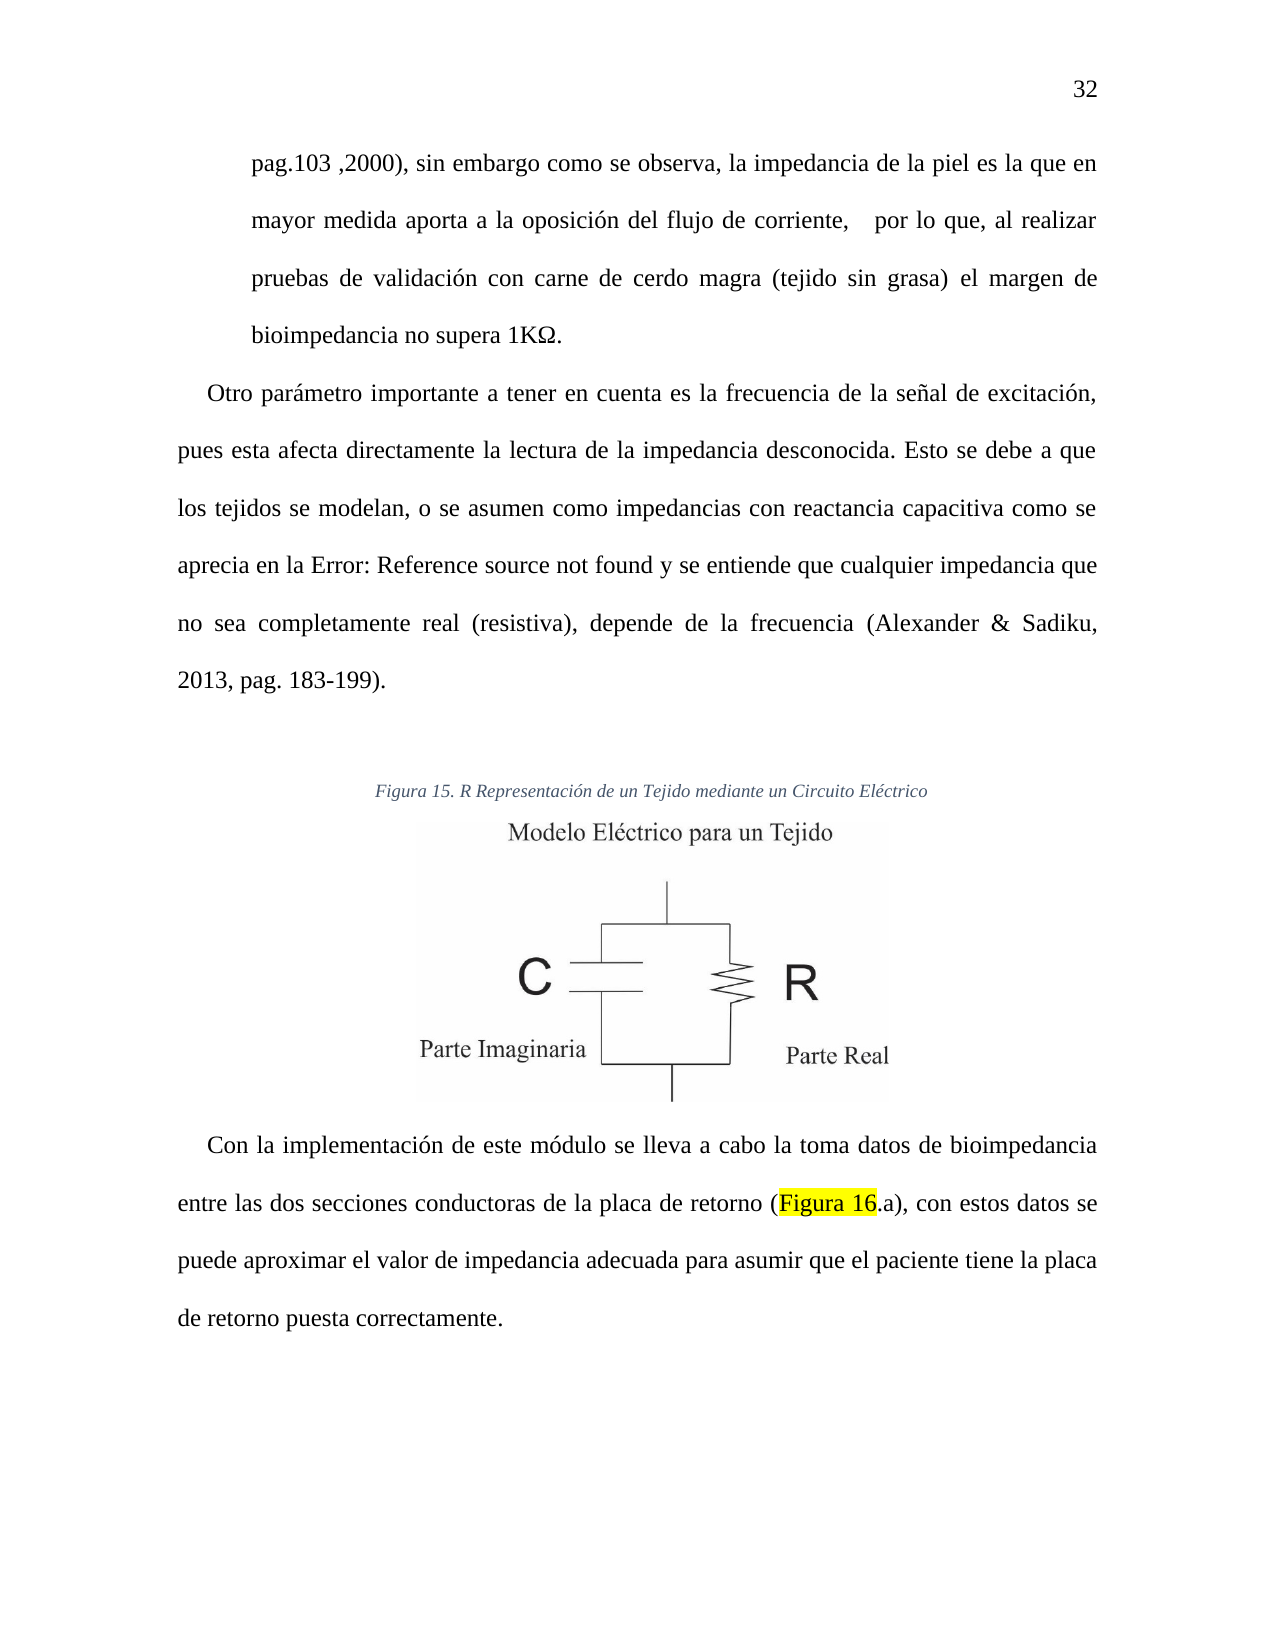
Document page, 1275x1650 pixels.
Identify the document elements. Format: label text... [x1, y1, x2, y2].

picture [416, 822, 889, 1102]
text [207, 148, 1098, 349]
text Figura . R Representación de un Tejido mediante un Circuito Eléctrico [177, 780, 1098, 802]
text Con la implementación de este módulo se lleva a cabo la toma datos de bioimpedancia entre las dos secciones conductoras de la placa de retorno (Figura 16.a), con estos datos se puede aproximar el valor de impedancia adecuada para asumir que el paciente tiene la placa de retorno puesta correctamente. [177, 1130, 1098, 1331]
